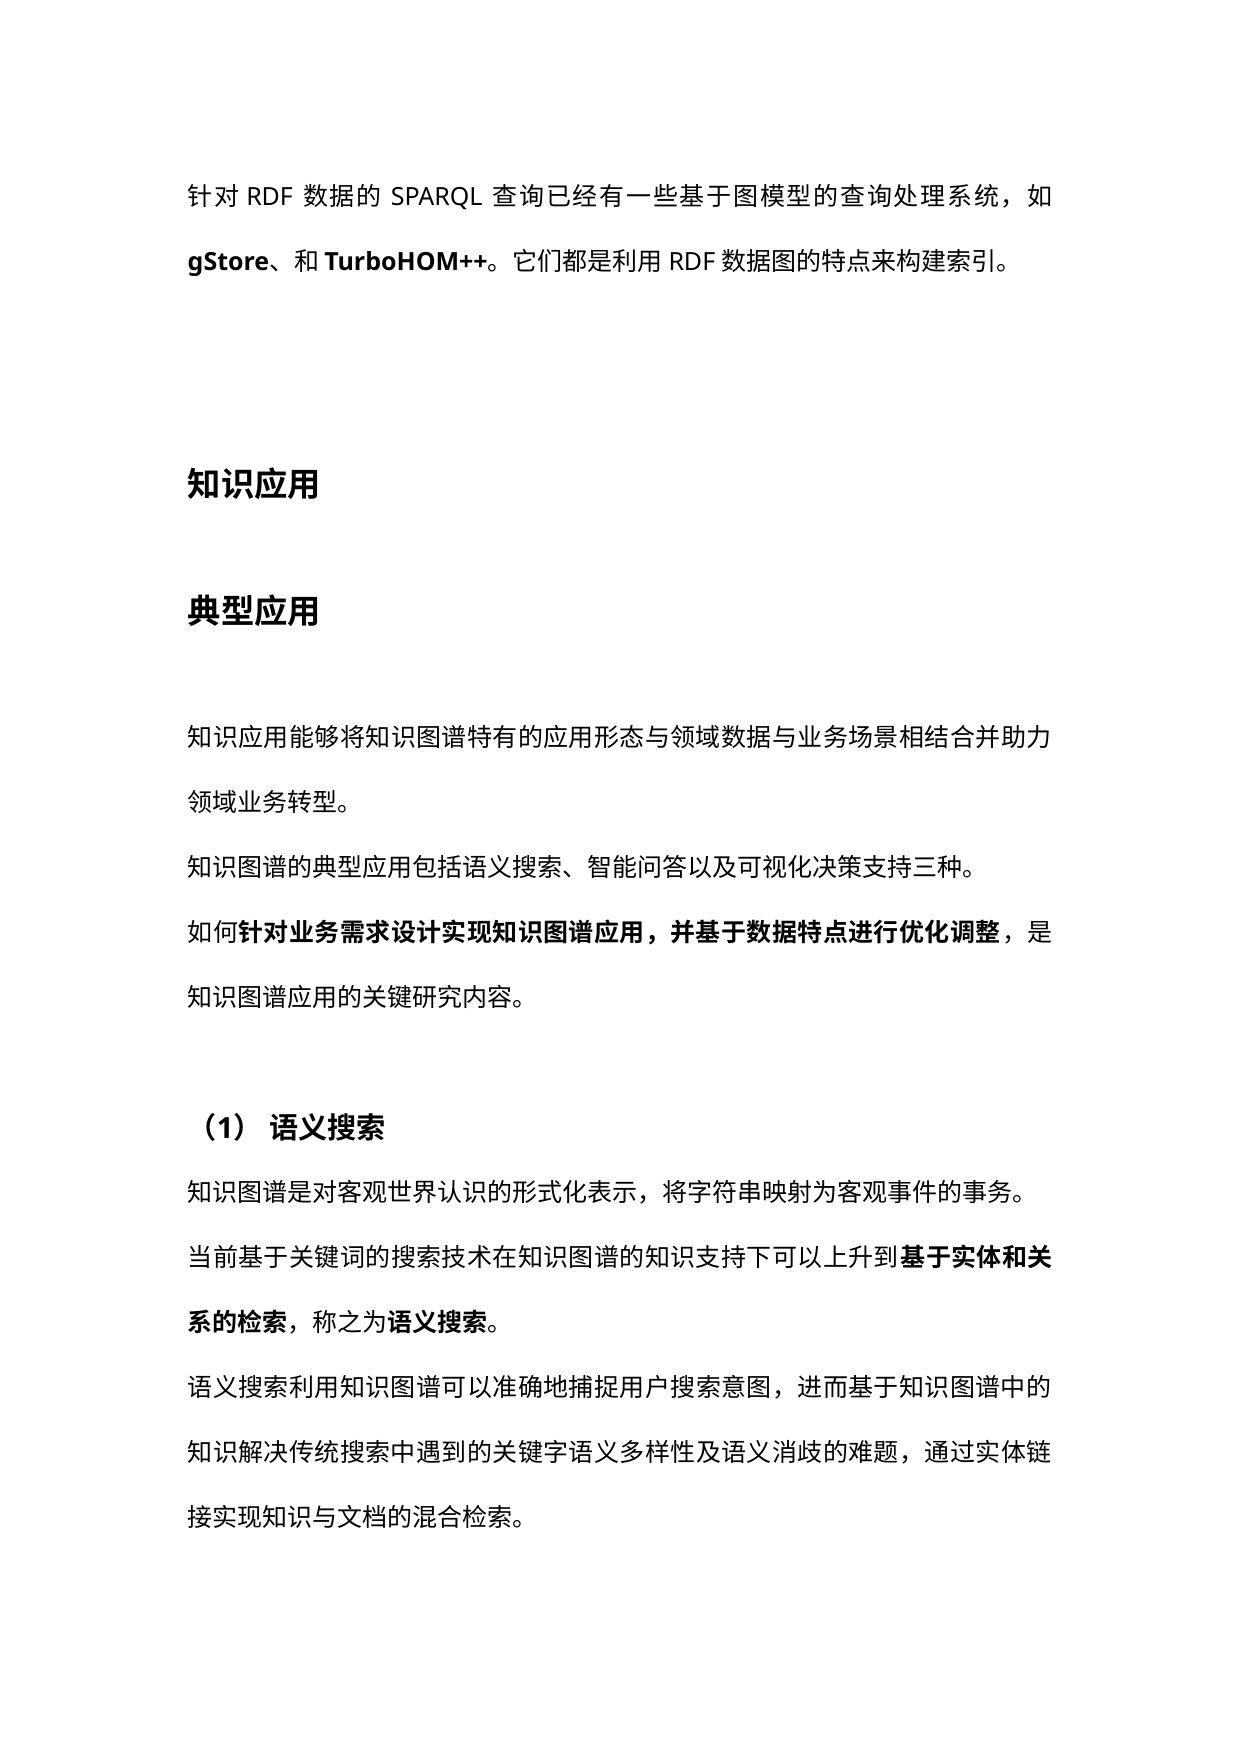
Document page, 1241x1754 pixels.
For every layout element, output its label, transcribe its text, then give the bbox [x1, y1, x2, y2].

text 针对RDF 数据的 SPARQL 查询已经有一些基于图模型的查询处理系统，如 gStore、和TurboHOM++。它们都是利用 RDF 数据图的特点来构建索引。 [187, 162, 1053, 292]
subtitle 典型应用 [187, 576, 1053, 641]
text 当前基于关键词的搜索技术在知识图谱的知识支持下可以上升到基于实体和关系的检索，称之为语义搜索。 [187, 1223, 1053, 1353]
text 语义搜索利用知识图谱可以准确地捕捉用户搜索意图，进而基于知识图谱中的知识解决传统搜索中遇到的关键字语义多样性及语义消歧的难题，通过实体链接实现知识与文档的混合检索。 [187, 1353, 1053, 1548]
text 如何针对业务需求设计实现知识图谱应用，并基于数据特点进行优化调整，是知识图谱应用的关键研究内容。 [187, 898, 1053, 1028]
subtitle 知识应用 [187, 449, 1053, 514]
text 知识图谱是对客观世界认识的形式化表示，将字符串映射为客观事件的事务。 [187, 1158, 1053, 1223]
text 知识图谱的典型应用包括语义搜索、智能问答以及可视化决策支持三种。 [187, 833, 1053, 898]
text 知识应用能够将知识图谱特有的应用形态与领域数据与业务场景相结合并助力领域业务转型。 [187, 703, 1053, 833]
text （1） 语义搜索 [187, 1093, 1053, 1158]
